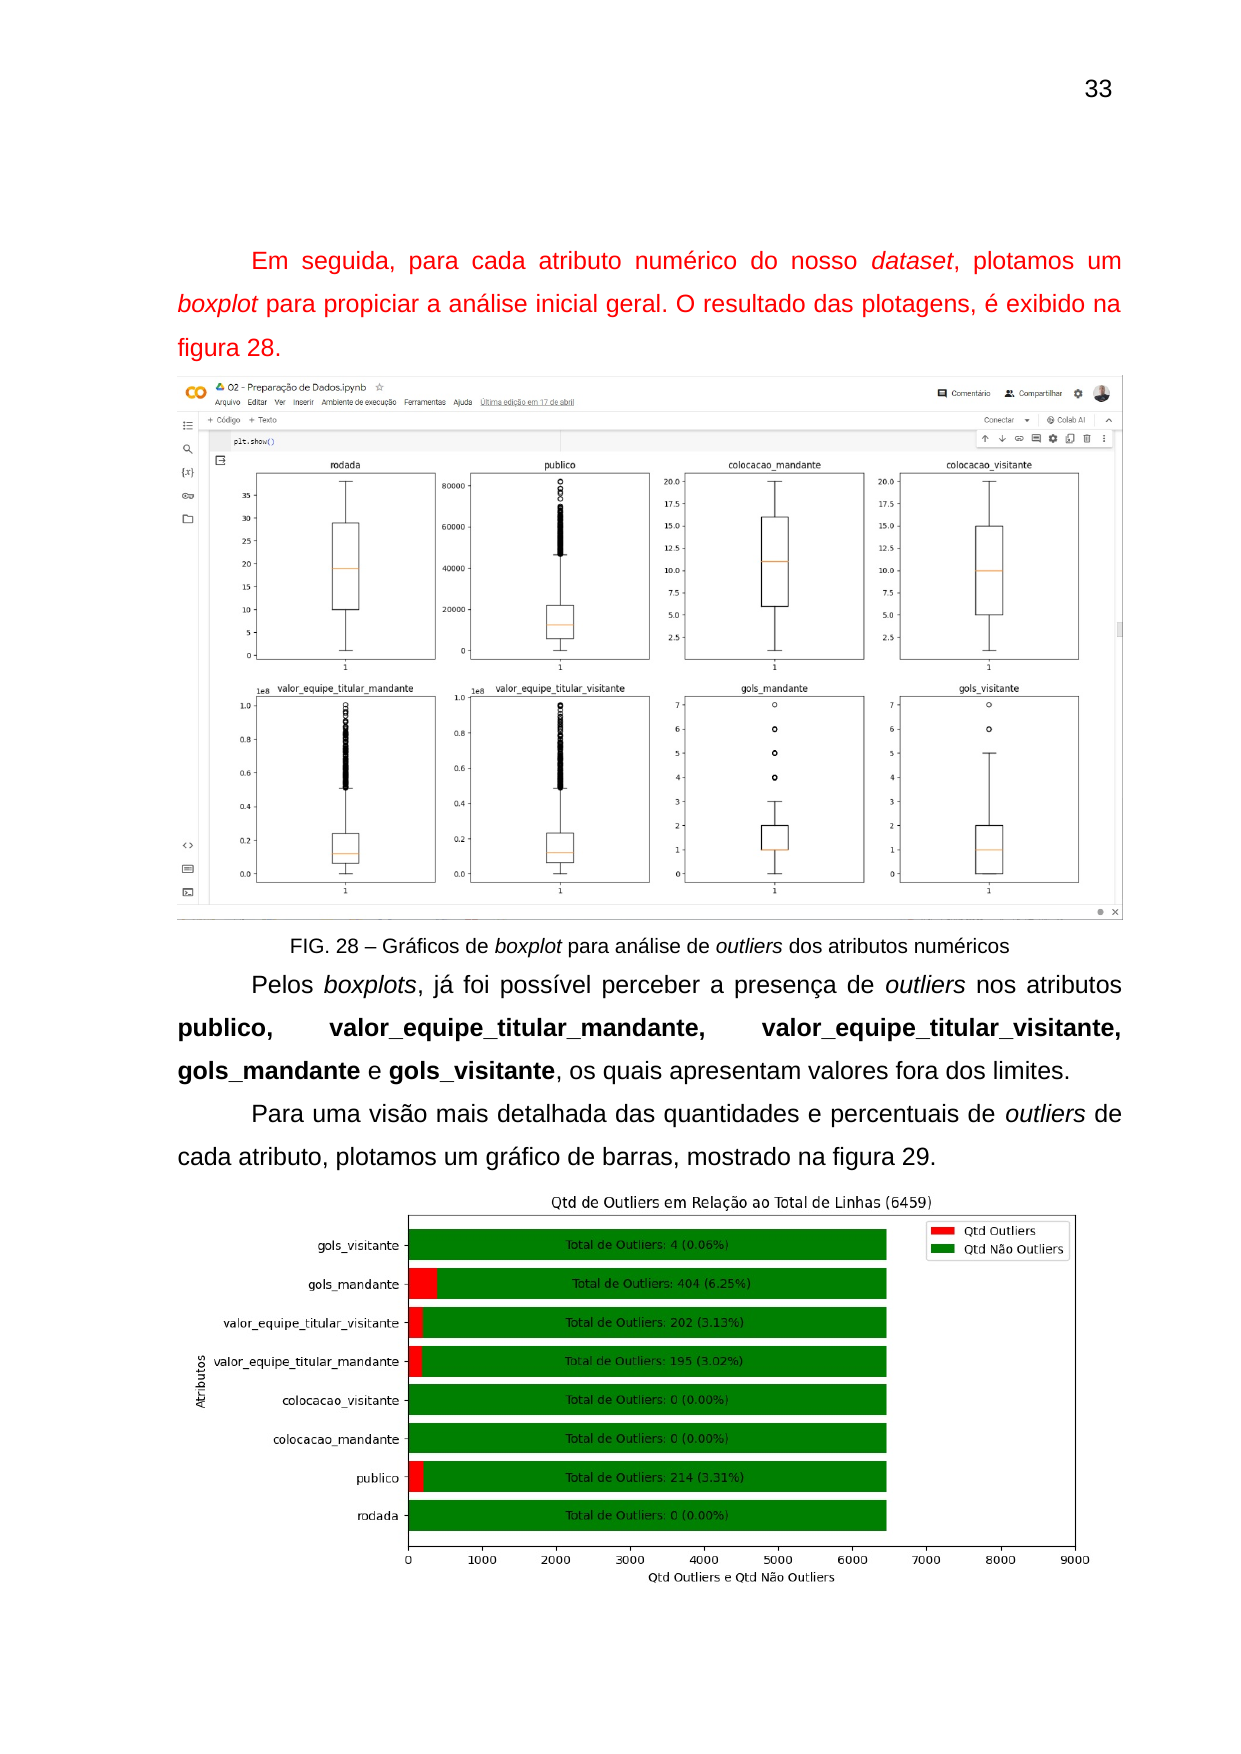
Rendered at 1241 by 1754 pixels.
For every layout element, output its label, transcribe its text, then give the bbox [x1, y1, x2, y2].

text Pelos boxplots, já foi possível perceber a presença de outliers nos atributos publico, valor_equipe_titular_mandante, valor_equipe_titular_visitante, gols_mandante e gols_visitante, os quais apresentam valores fora dos limites. [177, 970, 1122, 1085]
text Para uma visão mais detalhada das quantidades e percentuais de outliers de cada atributo, plotamos um gráfico de barras, mostrado na figura 29. [177, 1099, 1122, 1171]
picture [177, 375, 1123, 920]
text FIG. 28 – Gráficos de boxplot para análise de outliers dos atributos numéricos [177, 934, 1122, 958]
picture [177, 1185, 1121, 1600]
text Em seguida, para cada atributo numérico do nosso dataset, plotamos um boxplot para propiciar a análise inicial geral. O resultado das plotagens, é exibido na figura 28. [177, 246, 1122, 361]
